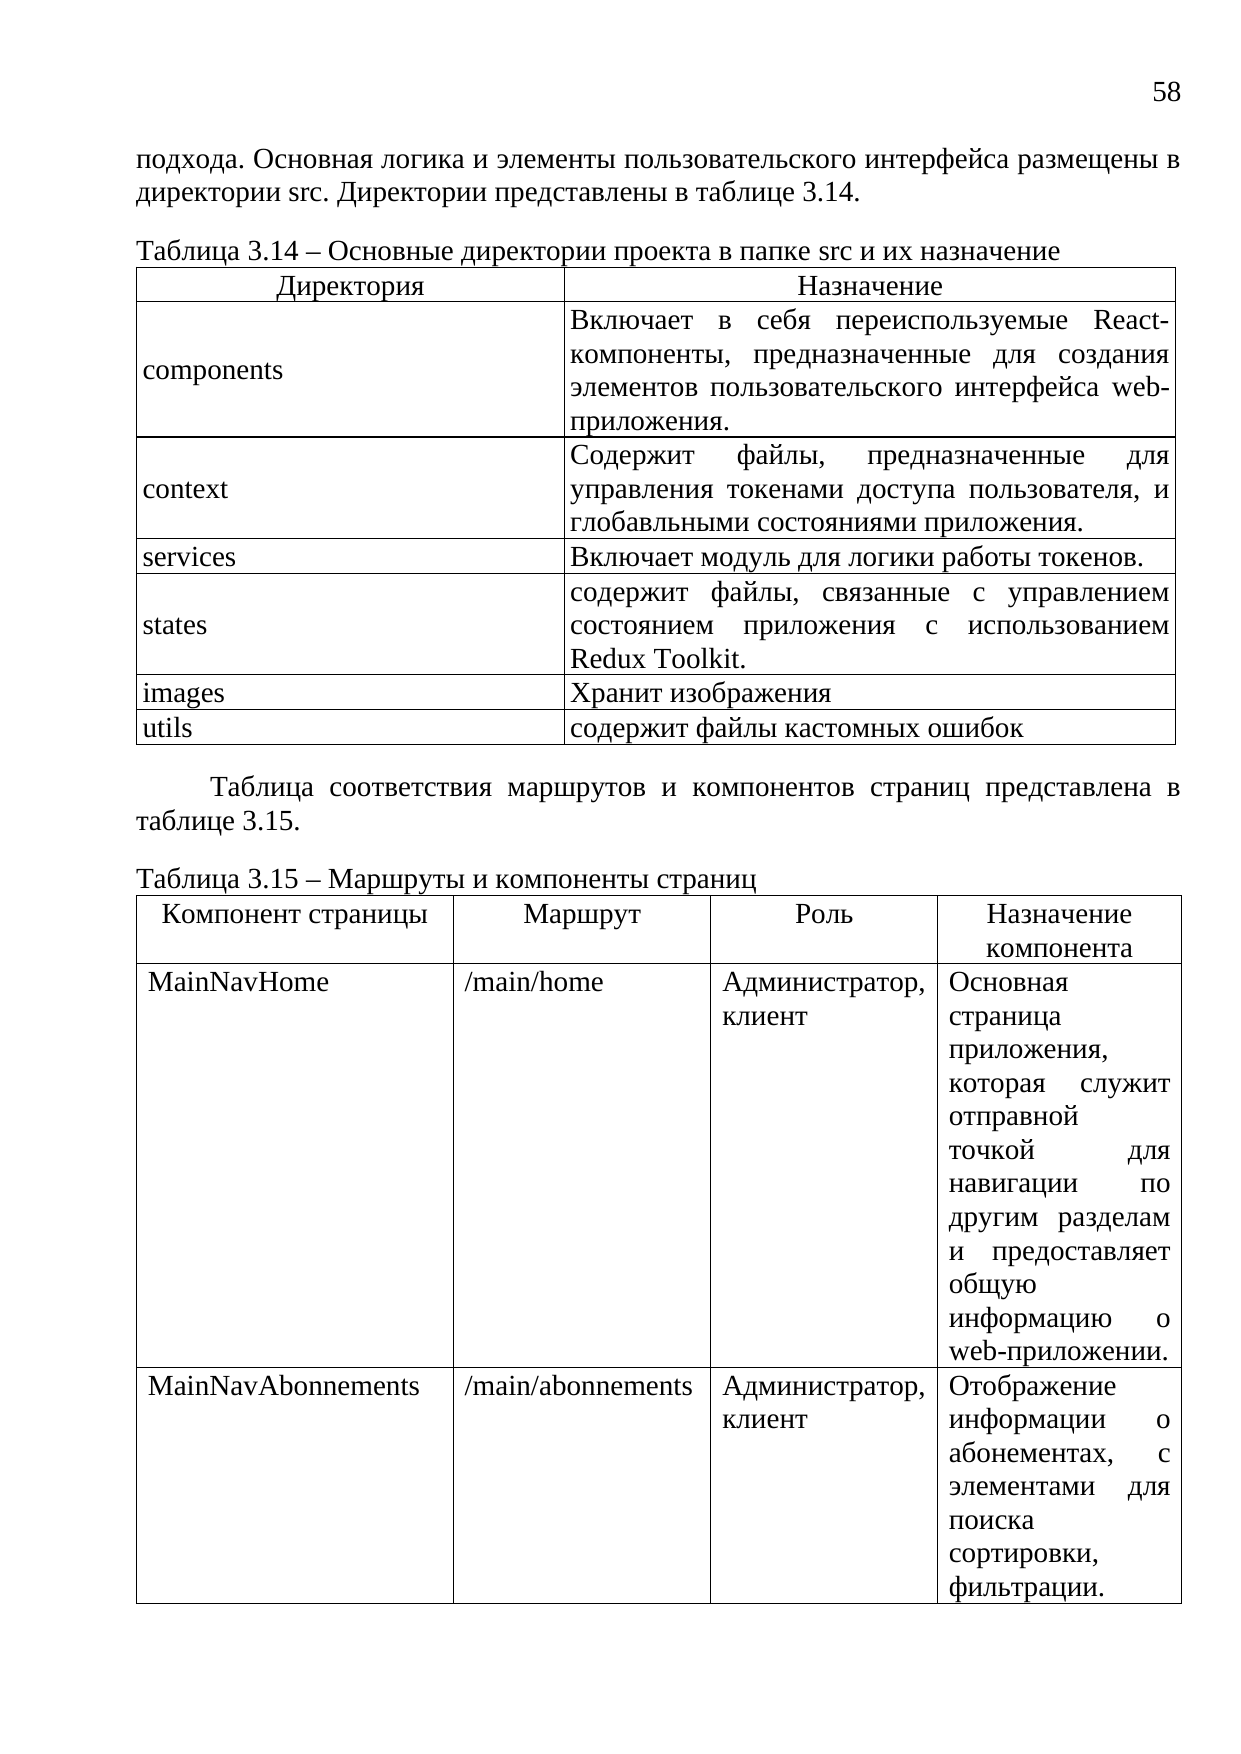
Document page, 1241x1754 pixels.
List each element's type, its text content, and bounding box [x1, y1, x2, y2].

table_cell Отображение информации о абонементах, с элементами для поиска сортировки, фильтрации. [938, 1368, 1181, 1603]
table_cell Администратор, клиент [711, 964, 937, 1367]
table_cell Основная страница приложения, которая служит отправной точкой для навигации по другим разделам и предоставляет общую информацию о web-приложении. [938, 964, 1181, 1367]
table_cell context [137, 438, 564, 538]
table_cell Хранит изображения [565, 675, 1175, 709]
table_cell содержит файлы, связанные с управлением состоянием приложения с использованием Redux Toolkit. [565, 574, 1175, 674]
table_cell Администратор, клиент [711, 1368, 937, 1603]
table_cell images [137, 675, 564, 709]
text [136, 141, 1181, 208]
table_cell Содержит файлы, предназначенные для управления токенами доступа пользователя, и глобавльными состояниями приложения. [565, 438, 1175, 538]
table_cell utils [137, 710, 564, 743]
table_cell Включает в себя переиспользуемые React-компоненты, предназначенные для создания элементов пользовательского интерфейса web-приложения. [565, 302, 1175, 436]
table_cell MainNavAbonnements [137, 1368, 453, 1603]
table_cell components [137, 302, 564, 436]
text Таблица соответствия маршрутов и компонентов страниц представлена в таблице 3.15. [136, 769, 1181, 837]
text Таблица 3.14 – Основные директории проекта в папке src и их назначение [136, 233, 1181, 267]
text Таблица 3.15 – Маршруты и компоненты страниц [136, 862, 1181, 895]
table_cell /main/abonnements [454, 1368, 710, 1603]
table_cell services [137, 539, 564, 573]
table_header Компонент страницы [137, 896, 453, 963]
table_header Назначение [565, 268, 1175, 301]
table_cell MainNavHome [137, 964, 453, 1367]
table_header Роль [711, 896, 937, 963]
table_cell содержит файлы кастомных ошибок [565, 710, 1175, 743]
table_header Маршрут [454, 896, 710, 963]
table_cell states [137, 574, 564, 674]
table_header Назначение компонента [938, 896, 1181, 963]
table_cell /main/home [454, 964, 710, 1367]
table_header Директория [137, 268, 564, 301]
table_cell Включает модуль для логики работы токенов. [565, 539, 1175, 573]
